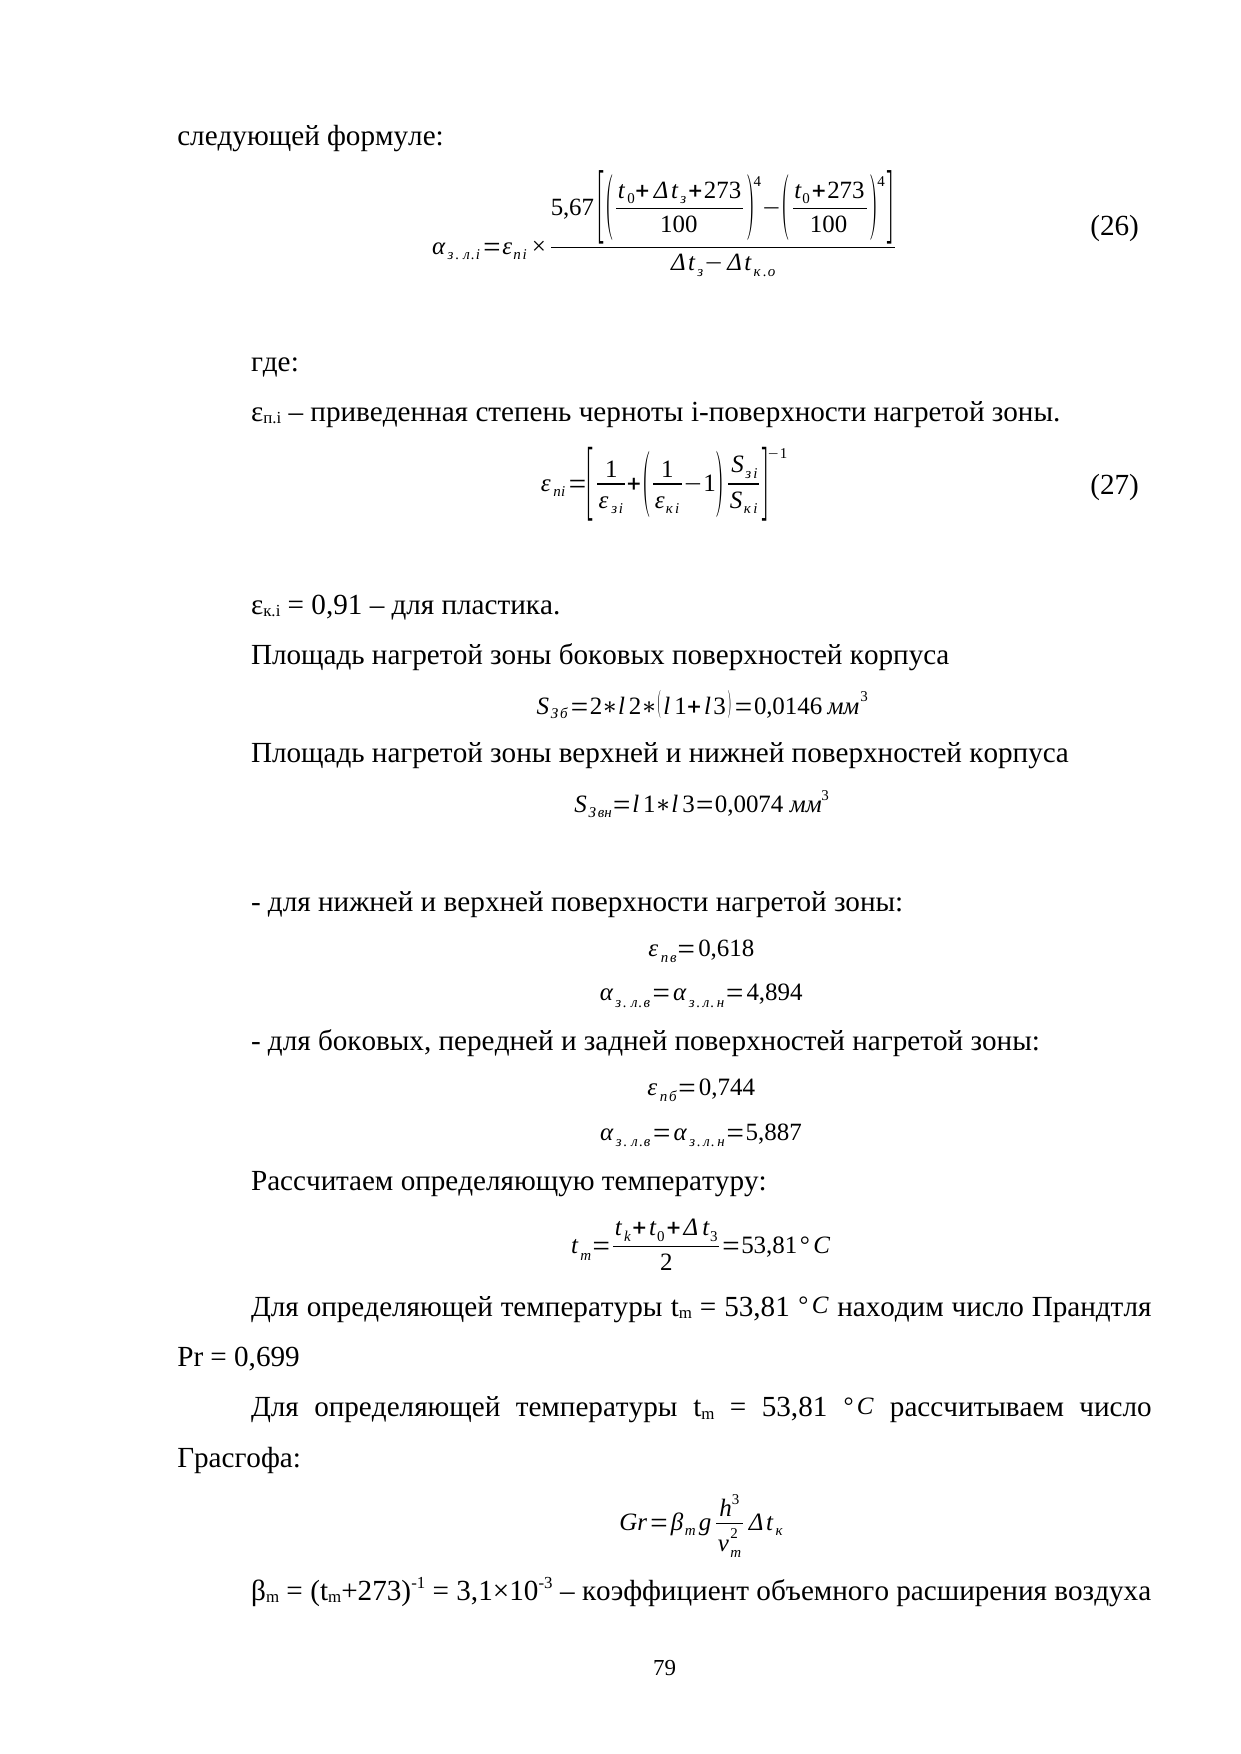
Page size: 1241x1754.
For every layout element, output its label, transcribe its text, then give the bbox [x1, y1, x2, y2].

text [177, 1573, 1152, 1607]
text Площадь нагретой зоны верхней и нижней поверхностей корпуса [177, 736, 1152, 769]
text Рассчитаем определяющую температуру: [177, 1163, 1152, 1196]
text Для определяющей температуры tm = 53,81 рассчитываем число Грасгофа: [177, 1389, 1152, 1473]
table_header [177, 169, 1077, 293]
text εп.i – приведенная степень черноты i-поверхности нагретой зоны. [177, 394, 1152, 427]
text Площадь нагретой зоны боковых поверхностей корпуса [177, 637, 1152, 671]
text Для определяющей температуры tm = 53,81 находим число Прандтля Pr = 0,699 [177, 1289, 1152, 1373]
text - для боковых, передней и задней поверхностей нагретой зоны: [177, 1023, 1152, 1057]
table_header (26) [1077, 169, 1152, 293]
table_header [177, 444, 1077, 537]
table_header (27) [1077, 444, 1152, 537]
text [177, 118, 1152, 152]
text εк.i = 0,91 – для пластика. [177, 587, 1152, 620]
text где: [177, 344, 1152, 377]
text - для нижней и верхней поверхности нагретой зоны: [177, 884, 1152, 918]
